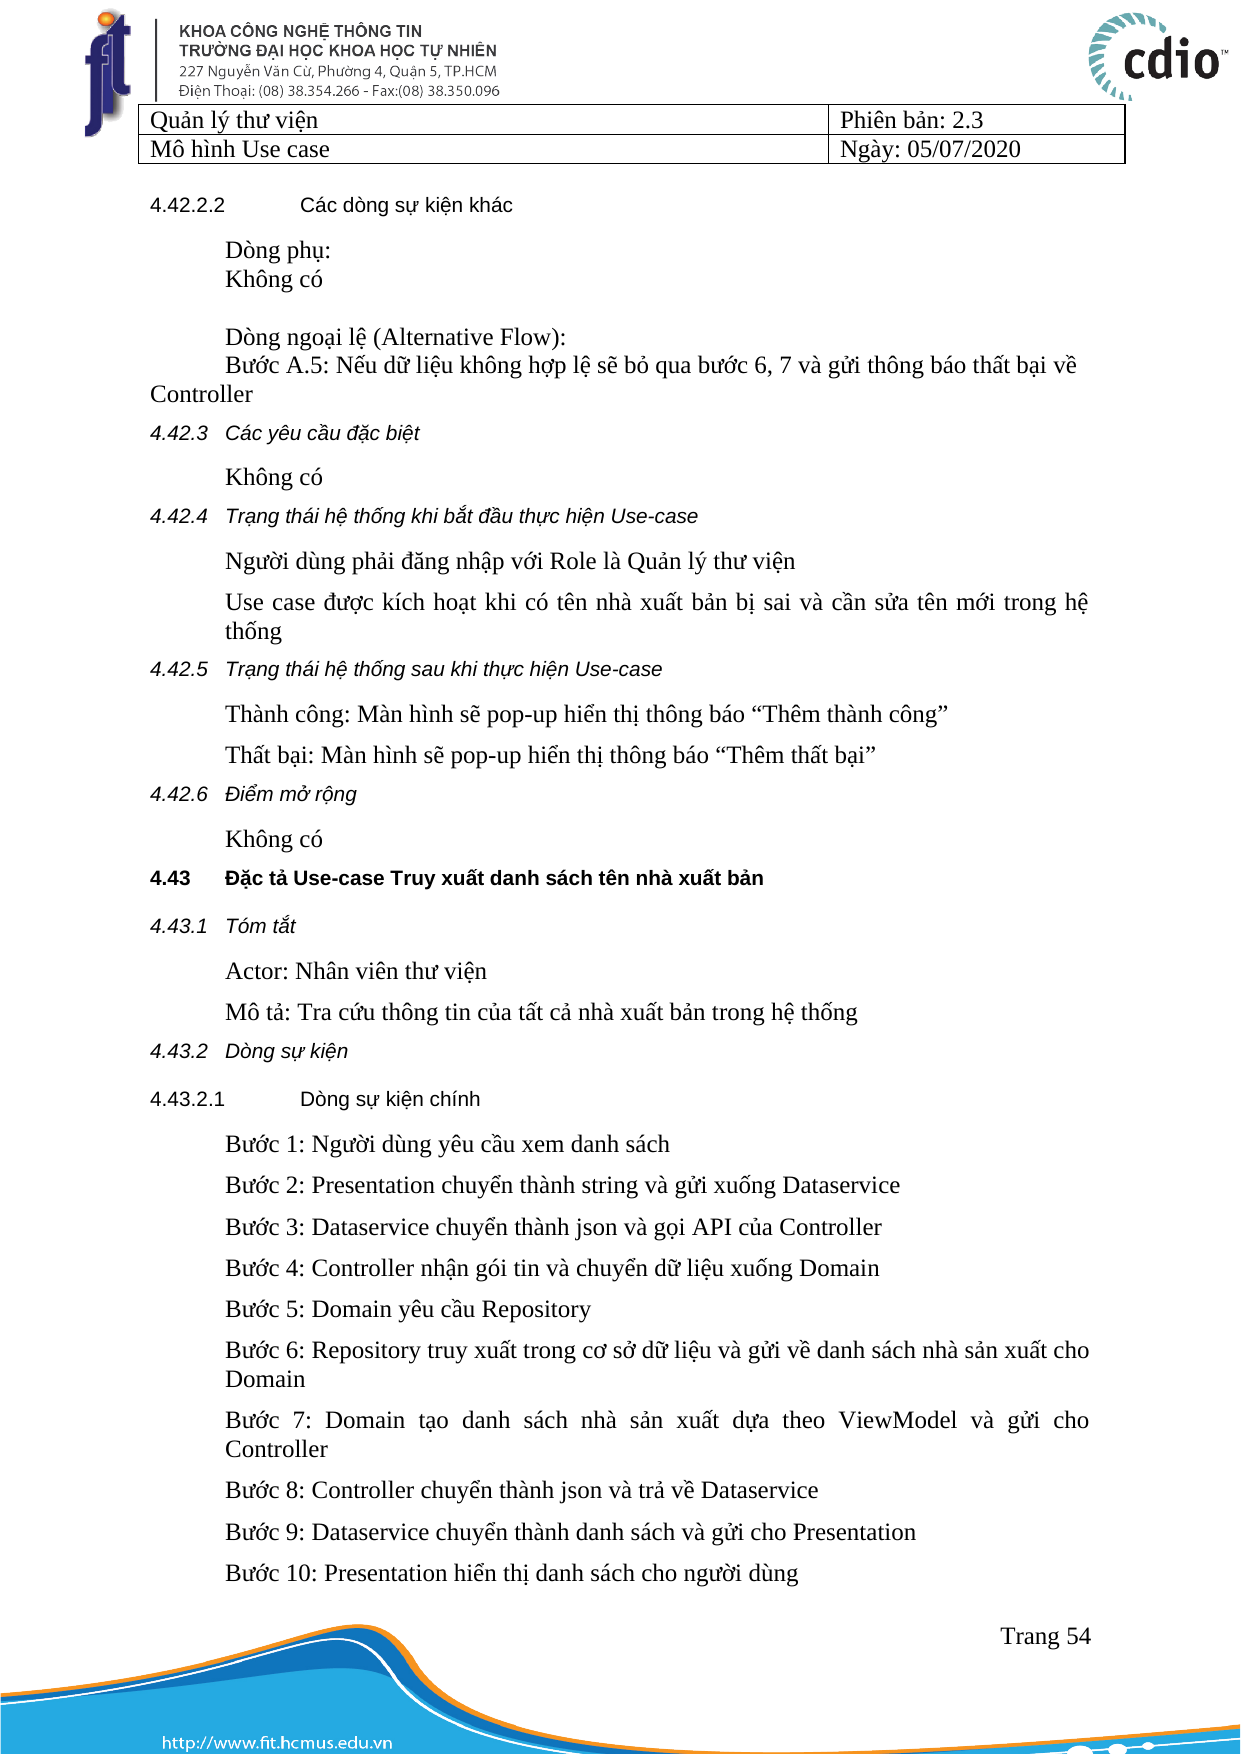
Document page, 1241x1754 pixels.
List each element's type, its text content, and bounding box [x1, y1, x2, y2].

picture [829, 105, 1124, 134]
text Người dùng phải đăng nhập với Role là Quản lý thư viện [225, 546, 1090, 575]
picture [61, 1, 1241, 161]
subtitle Đặc tả Use-case Truy xuất danh sách tên nhà xuất bản [150, 865, 1090, 889]
subtitle Trạng thái hệ thống sau khi thực hiện Use-case [150, 657, 1090, 681]
text Use case được kích hoạt khi có tên nhà xuất bản bị sai và cần sửa tên mới trong hệ thống [225, 587, 1090, 645]
picture [829, 135, 1124, 161]
text Dòng ngoại lệ (Alternative Flow): [150, 322, 1090, 350]
text Bước 5: Domain yêu cầu Repository [225, 1294, 1090, 1323]
text Dòng phụ: [150, 235, 1090, 264]
text Mô tả: Tra cứu thông tin của tất cả nhà xuất bản trong hệ thống [225, 997, 1090, 1026]
text Bước 3: Dataservice chuyển thành json và gọi API của Controller [225, 1212, 1090, 1240]
text Không có [150, 264, 1090, 293]
text Thành công: Màn hình sẽ pop-up hiển thị thông báo “Thêm thành công” [225, 699, 1090, 728]
text Actor: Nhân viên thư viện [225, 956, 1090, 985]
text Bước 8: Controller chuyển thành json và trả về Dataservice [225, 1475, 1090, 1504]
subtitle Dòng sự kiện chính [150, 1087, 1090, 1111]
text Bước 9: Dataservice chuyển thành danh sách và gửi cho Presentation [225, 1517, 1090, 1545]
text Bước 4: Controller nhận gói tin và chuyển dữ liệu xuống Domain [225, 1253, 1090, 1282]
text Bước 10: Presentation hiển thị danh sách cho người dùng [225, 1558, 1090, 1587]
text Không có [225, 462, 1090, 491]
text Bước 6: Repository truy xuất trong cơ sở dữ liệu và gửi về danh sách nhà sản xuất cho Domain [225, 1335, 1090, 1393]
text Không có [225, 824, 1090, 853]
picture [139, 135, 828, 161]
subtitle Trạng thái hệ thống khi bắt đầu thực hiện Use-case [150, 504, 1090, 528]
subtitle Các dòng sự kiện khác [150, 193, 1090, 217]
text Bước A.5: Nếu dữ liệu không hợp lệ sẽ bỏ qua bước 6, 7 và gửi thông báo thất bại về Controller [150, 350, 1090, 408]
subtitle Các yêu cầu đặc biệt [150, 420, 1090, 444]
picture [139, 105, 828, 134]
text Bước 2: Presentation chuyển thành string và gửi xuống Dataservice [225, 1170, 1090, 1199]
text Bước 7: Domain tạo danh sách nhà sản xuất dựa theo ViewModel và gửi cho Controller [225, 1405, 1090, 1463]
text Thất bại: Màn hình sẽ pop-up hiển thị thông báo “Thêm thất bại” [225, 741, 1090, 769]
subtitle Điểm mở rộng [150, 782, 1090, 806]
subtitle Tóm tắt [150, 914, 1090, 938]
text Bước 1: Người dùng yêu cầu xem danh sách [225, 1129, 1090, 1158]
subtitle Dòng sự kiện [150, 1038, 1090, 1062]
picture [0, 1621, 1241, 1754]
